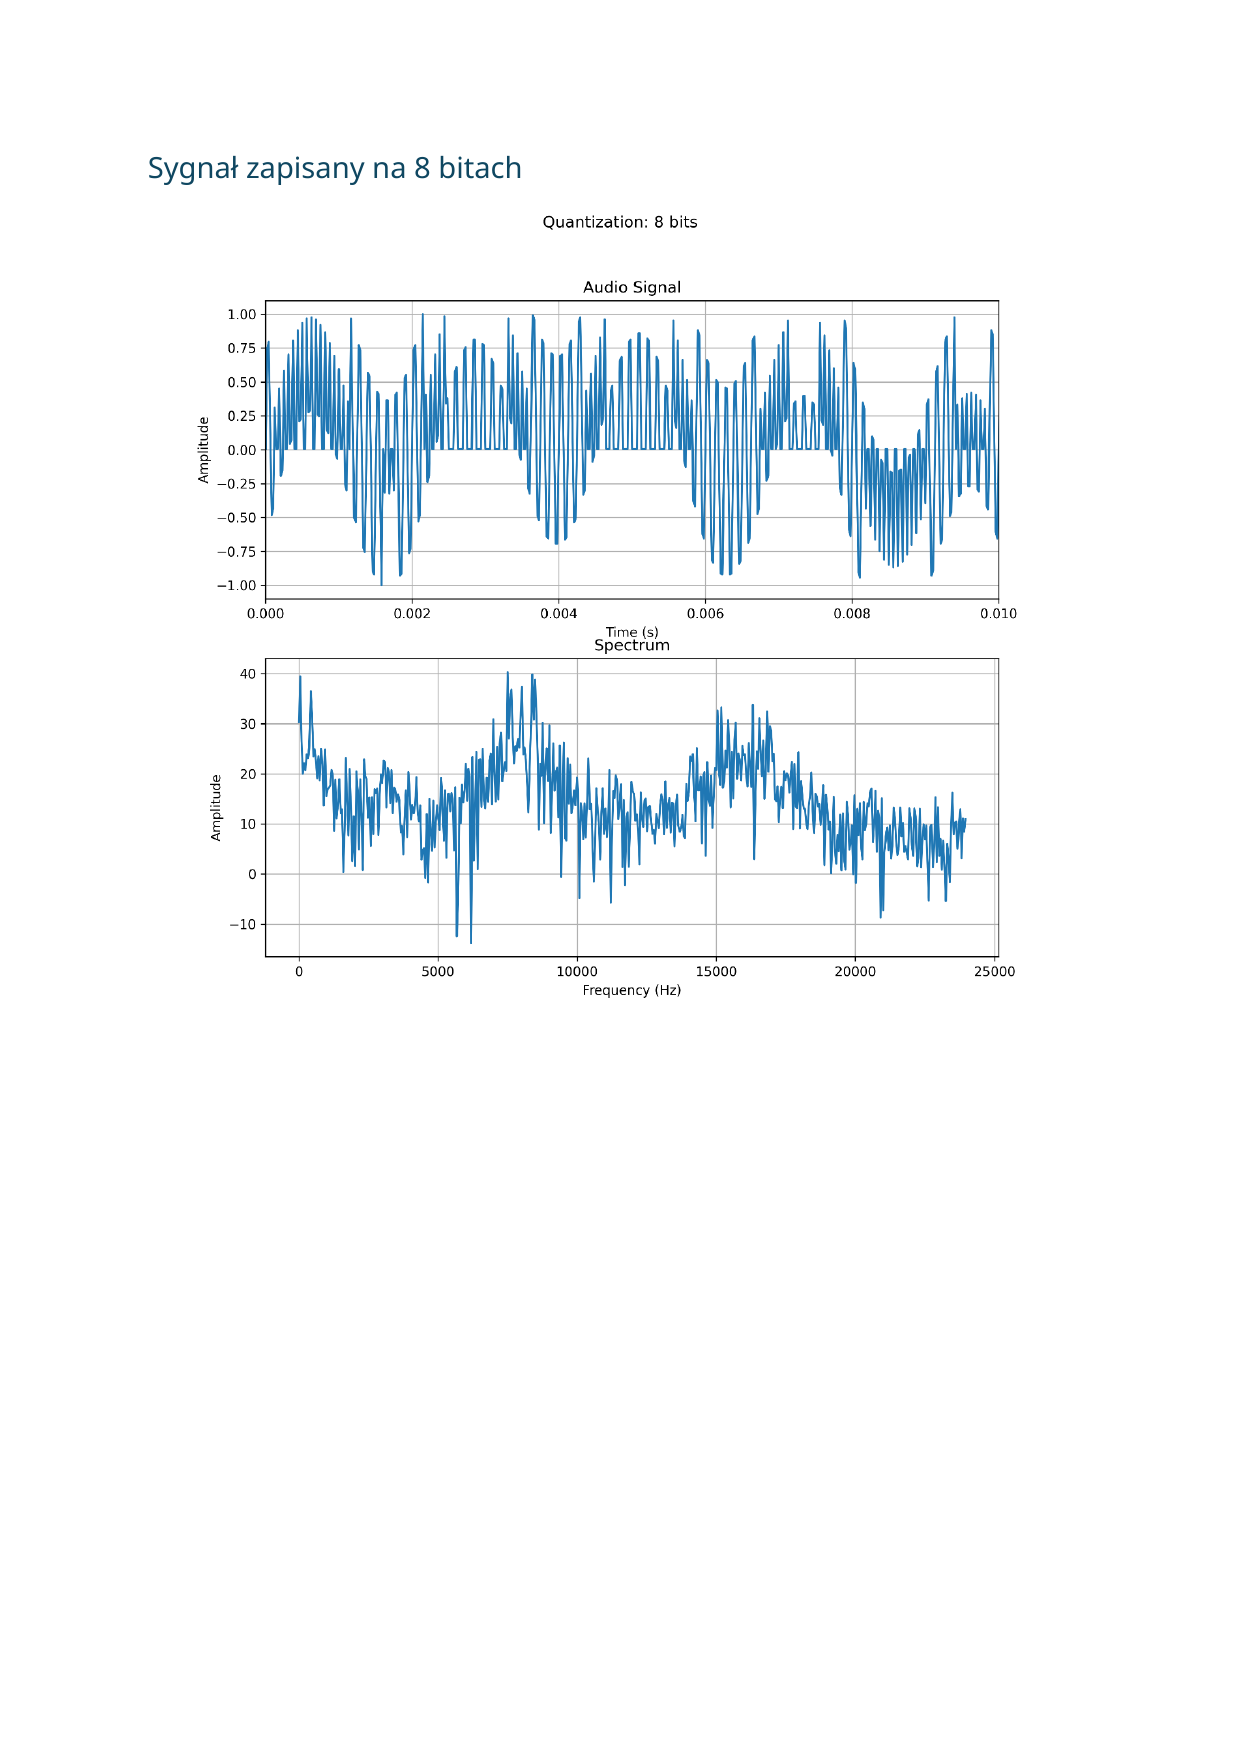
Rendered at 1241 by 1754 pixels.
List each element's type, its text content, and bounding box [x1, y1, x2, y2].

picture [147, 198, 1093, 1050]
subtitle Sygnał zapisany na 8 bitach [148, 148, 1093, 187]
